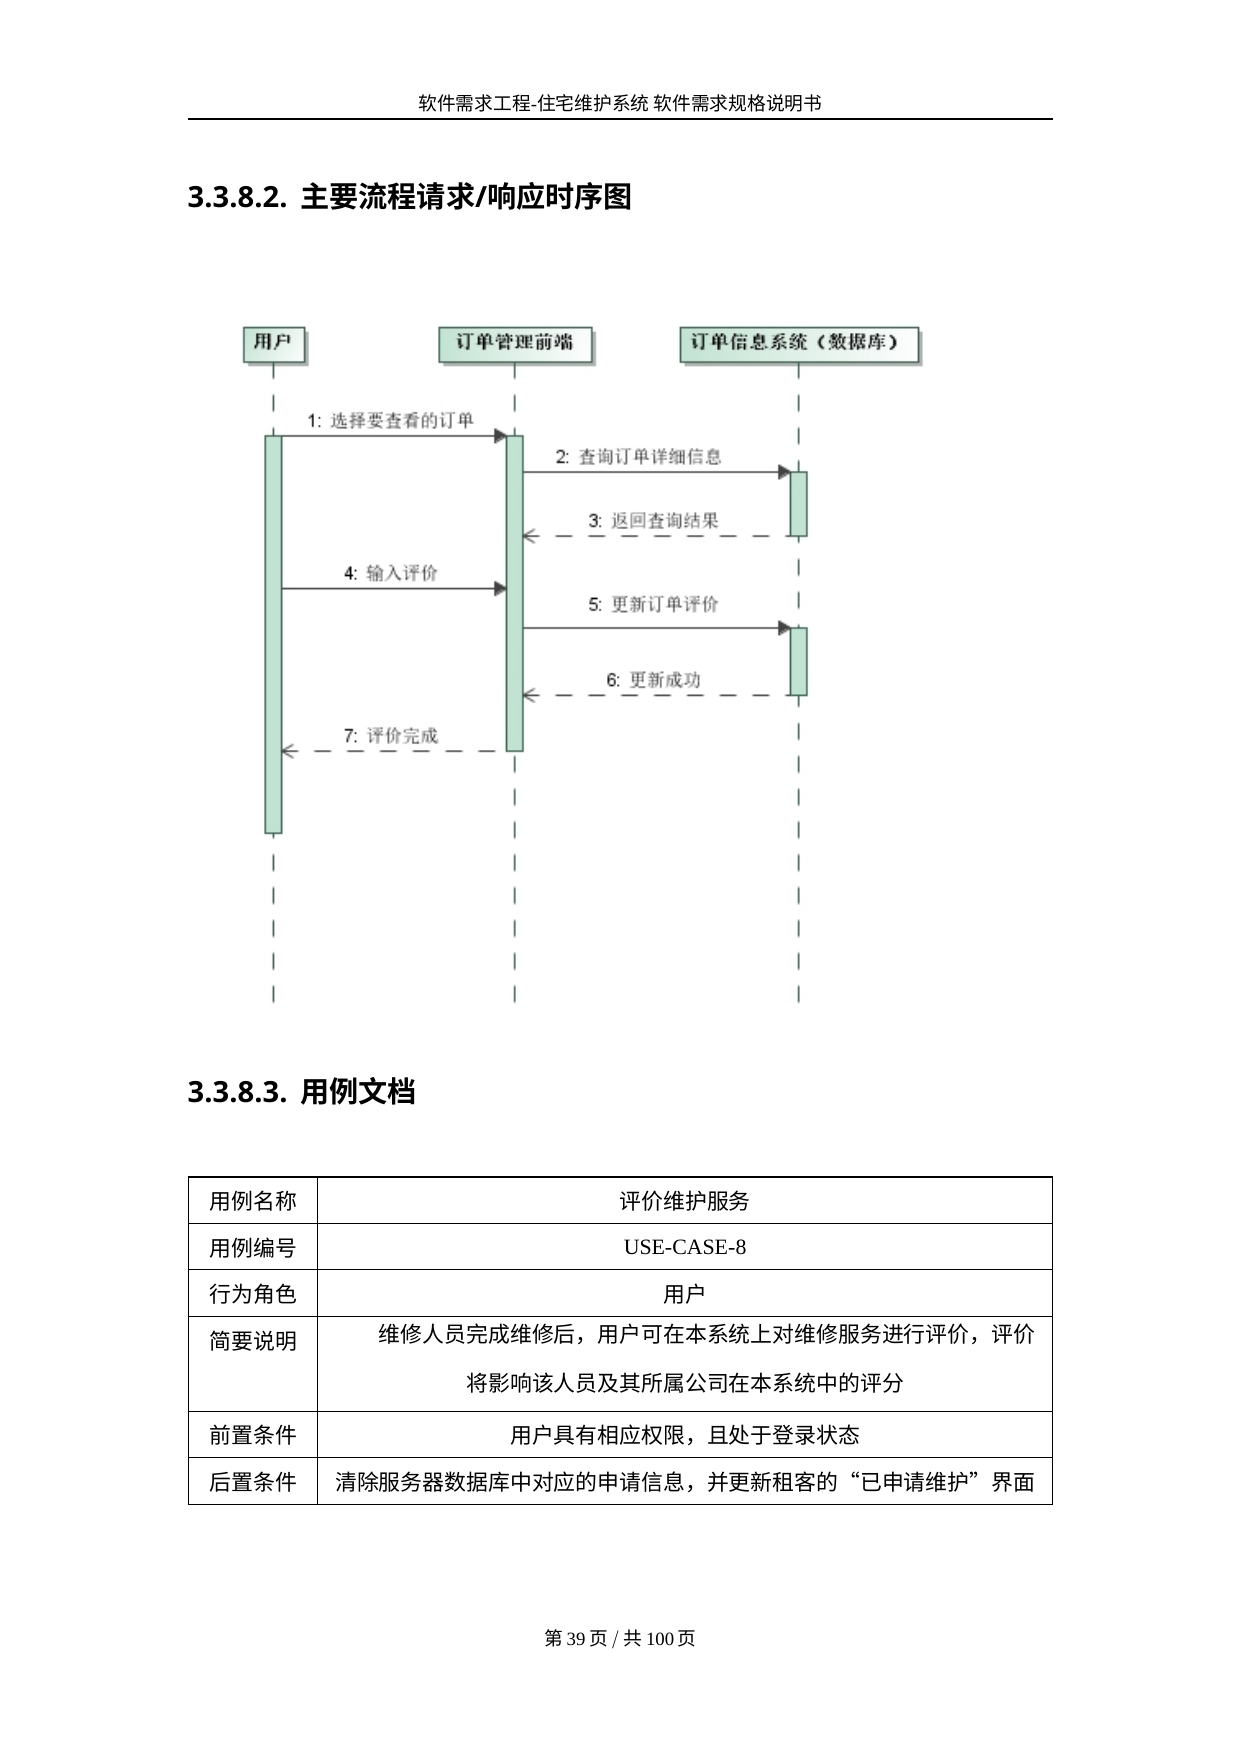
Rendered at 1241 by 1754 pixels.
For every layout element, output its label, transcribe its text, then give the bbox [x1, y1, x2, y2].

table_cell 前置条件 [189, 1412, 317, 1457]
table_cell 用户具有相应权限，且处于登录状态 [318, 1412, 1052, 1457]
subtitle 用例文档 [187, 1057, 1053, 1122]
picture [187, 280, 1008, 1024]
table_cell 行为角色 [189, 1270, 317, 1316]
table_header 评价维护服务 [318, 1178, 1052, 1223]
table_cell 用例编号 [189, 1224, 317, 1269]
table_cell 维修人员完成维修后，用户可在本系统上对维修服务进行评价，评价将影响该人员及其所属公司在本系统中的评分 [318, 1317, 1052, 1411]
subtitle 主要流程请求/响应时序图 [187, 162, 1053, 227]
table_cell 后置条件 [189, 1458, 317, 1503]
table_cell 简要说明 [189, 1317, 317, 1411]
table_cell 用户 [318, 1270, 1052, 1316]
table_cell USE-CASE-8 [318, 1224, 1052, 1269]
table_cell 清除服务器数据库中对应的申请信息，并更新租客的“已申请维护”界面 [318, 1458, 1052, 1503]
table_header 用例名称 [189, 1178, 317, 1223]
